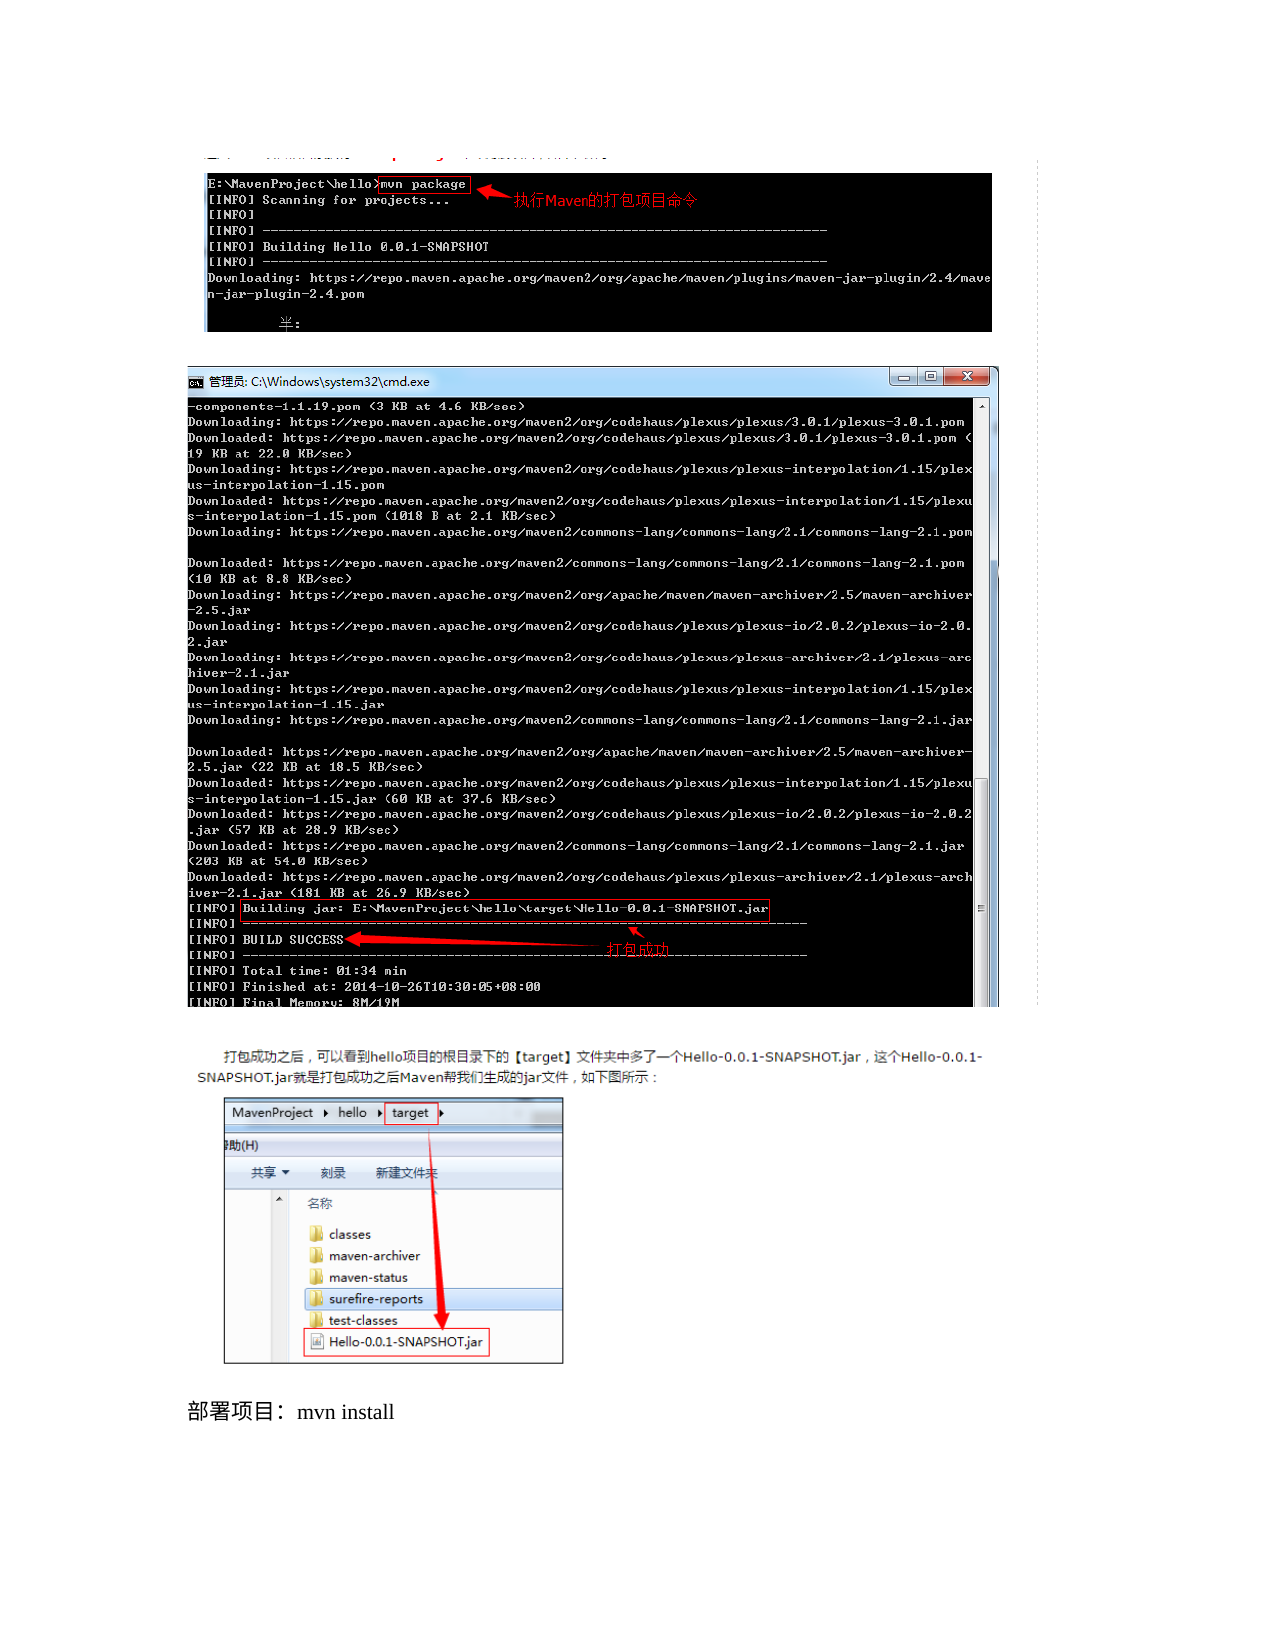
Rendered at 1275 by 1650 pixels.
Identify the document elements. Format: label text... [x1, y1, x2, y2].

picture [187, 1036, 1087, 1375]
list 部署项目：mvn install [187, 1394, 1087, 1426]
picture [187, 158, 1087, 1007]
